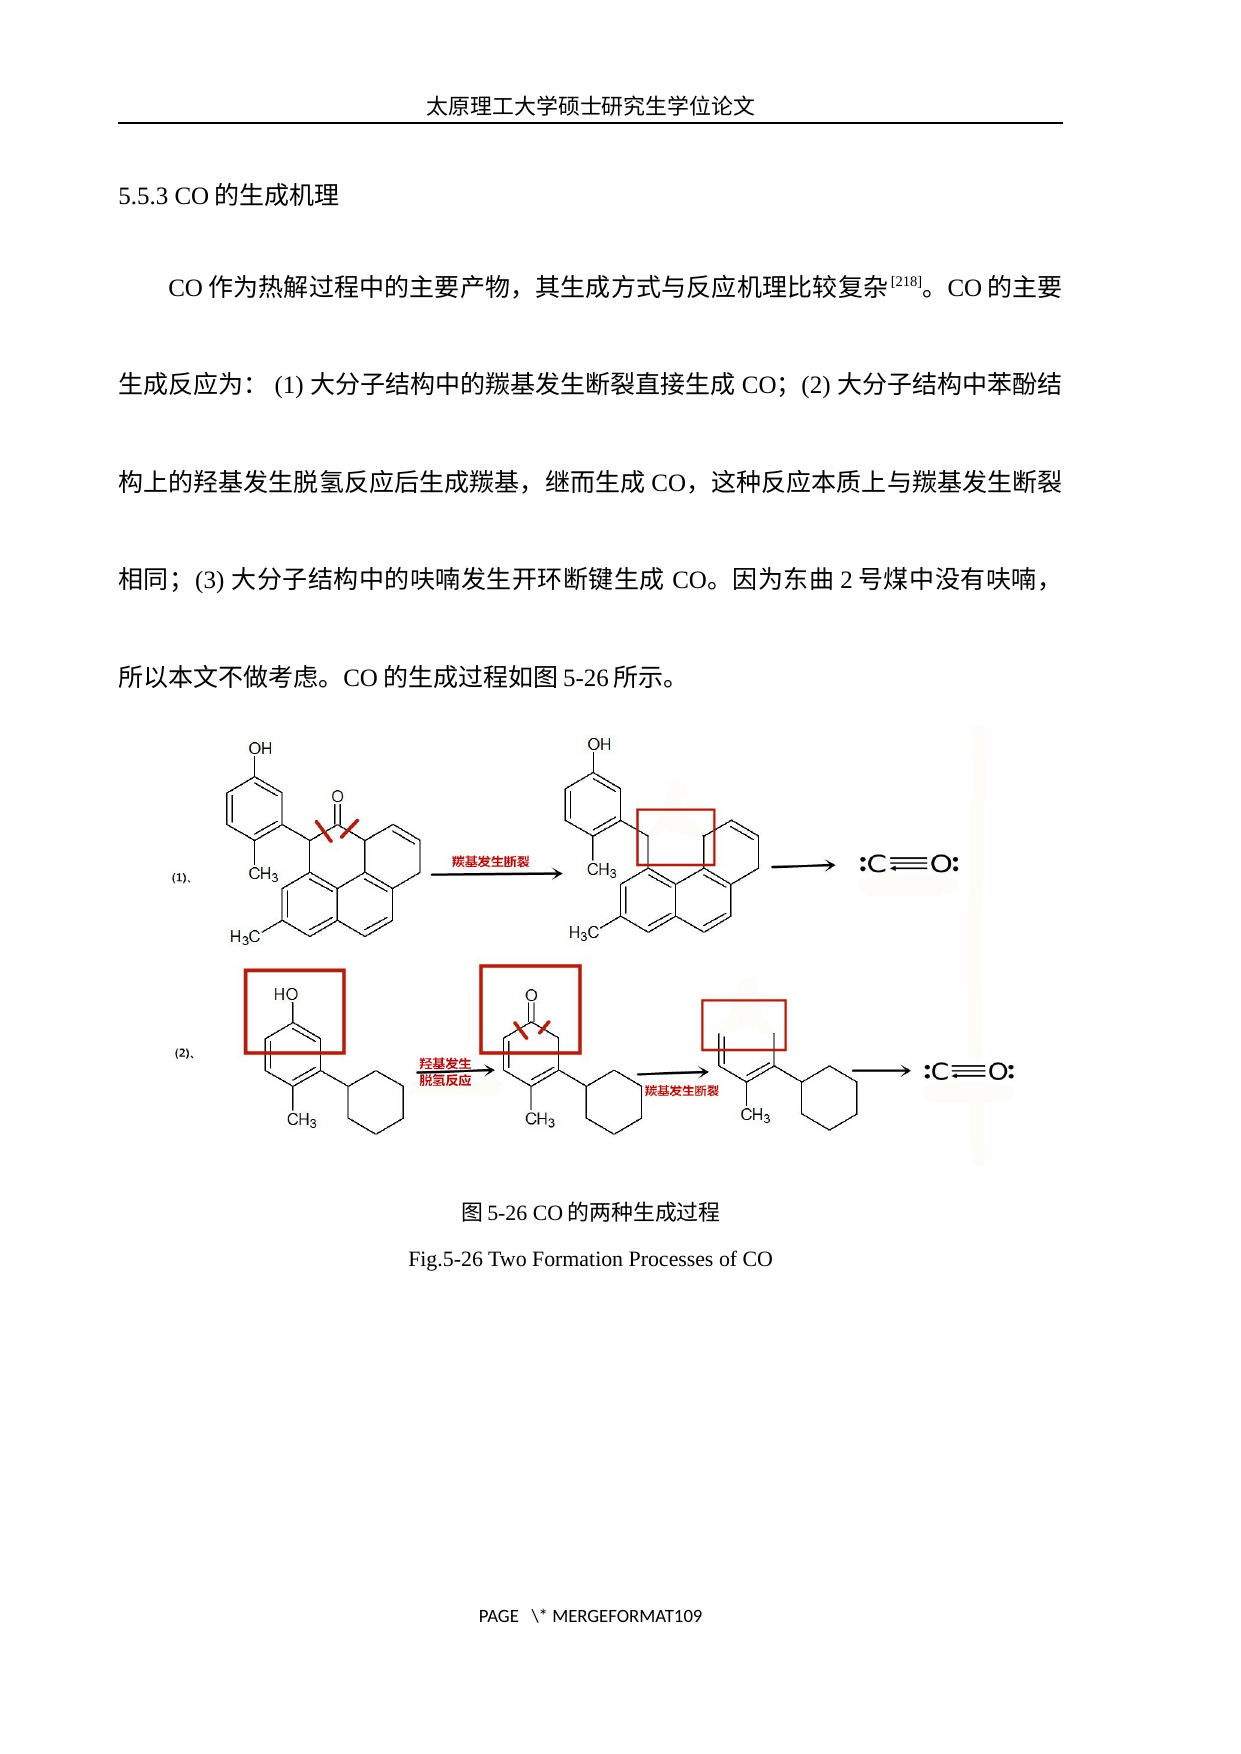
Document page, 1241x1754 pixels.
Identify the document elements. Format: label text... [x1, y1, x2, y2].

text Fig.5-26 Two Formation Processes of CO [118, 1242, 1063, 1275]
text CO作为热解过程中的主要产物，其生成方式与反应机理比较复杂[218]。CO的主要生成反应为： (1) 大分子结构中的羰基发生断裂直接生成CO；(2) 大分子结构中苯酚结构上的羟基发生脱氢反应后生成羰基，继而生成CO，这种反应本质上与羰基发生断裂相同；(3) 大分子结构中的呋喃发生开环断键生成CO。因为东曲2号煤中没有呋喃，所以本文不做考虑。CO的生成过程如图5-26所示。 [118, 253, 1063, 708]
text 图5-26 CO的两种生成过程 [118, 1194, 1063, 1227]
picture [158, 725, 1024, 1165]
text 5.5.3 CO的生成机理 [118, 161, 1063, 226]
